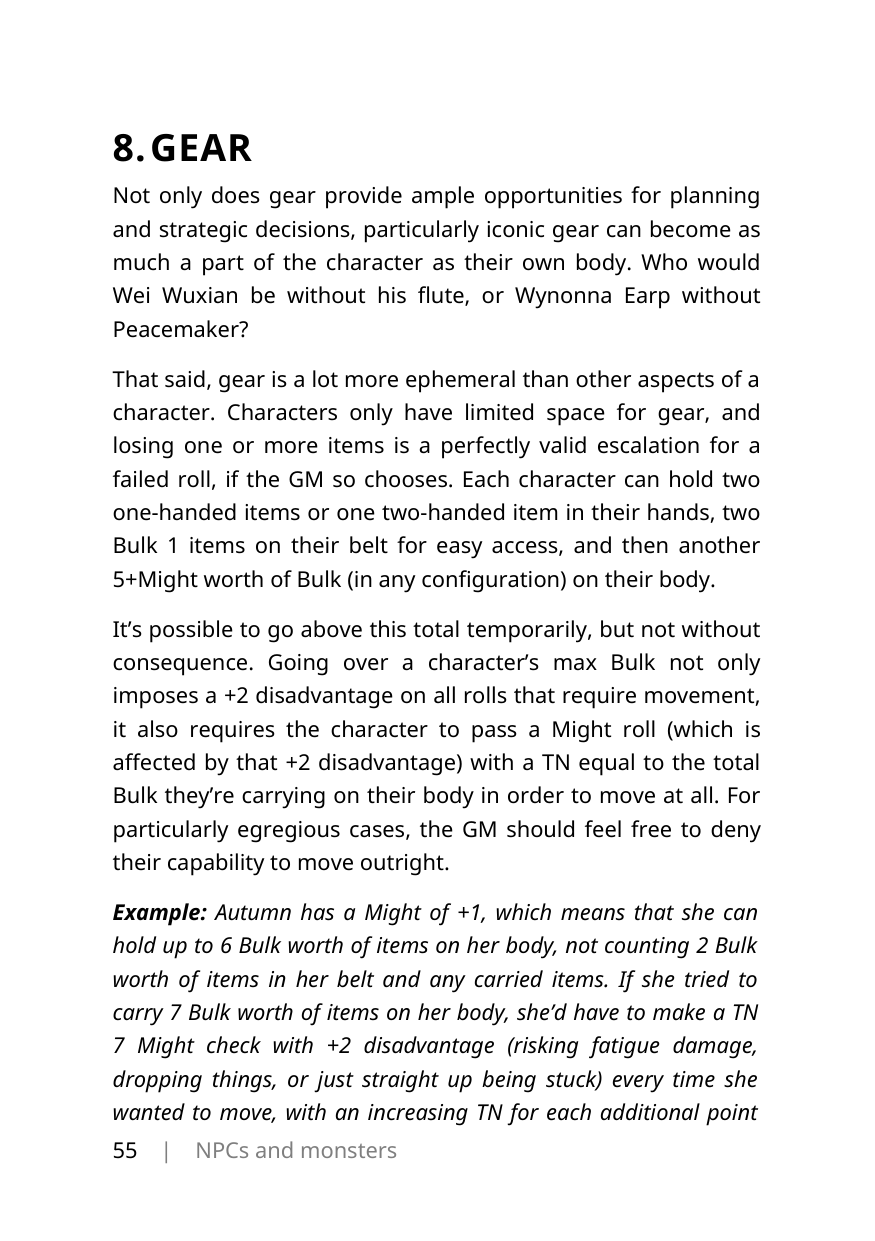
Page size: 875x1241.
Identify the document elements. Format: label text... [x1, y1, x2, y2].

text Not only does gear provide ample opportunities for planning and strategic decisions, particularly iconic gear can become as much a part of the character as their own body. Who would Wei Wuxian be without his flute, or Wynonna Earp without Peacemaker? [112, 180, 762, 343]
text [112, 897, 762, 1127]
text That said, gear is a lot more ephemeral than other aspects of a character. Characters only have limited space for gear, and losing one or more items is a perfectly valid escalation for a failed roll, if the GM so chooses. Each character can hold two one-handed items or one two-handed item in their hands, two Bulk 1 items on their belt for easy access, and then another 5+Might worth of Bulk (in any configuration) on their body. [112, 363, 762, 593]
subtitle Gear [112, 121, 762, 172]
text It’s possible to go above this total temporarily, but not without consequence. Going over a character’s max Bulk not only imposes a +2 disadvantage on all rolls that require movement, it also requires the character to pass a Might roll (which is affected by that +2 disadvantage) with a TN equal to the total Bulk they’re carrying on their body in order to move at all. For particularly egregious cases, the GM should feel free to deny their capability to move outright. [112, 613, 762, 877]
